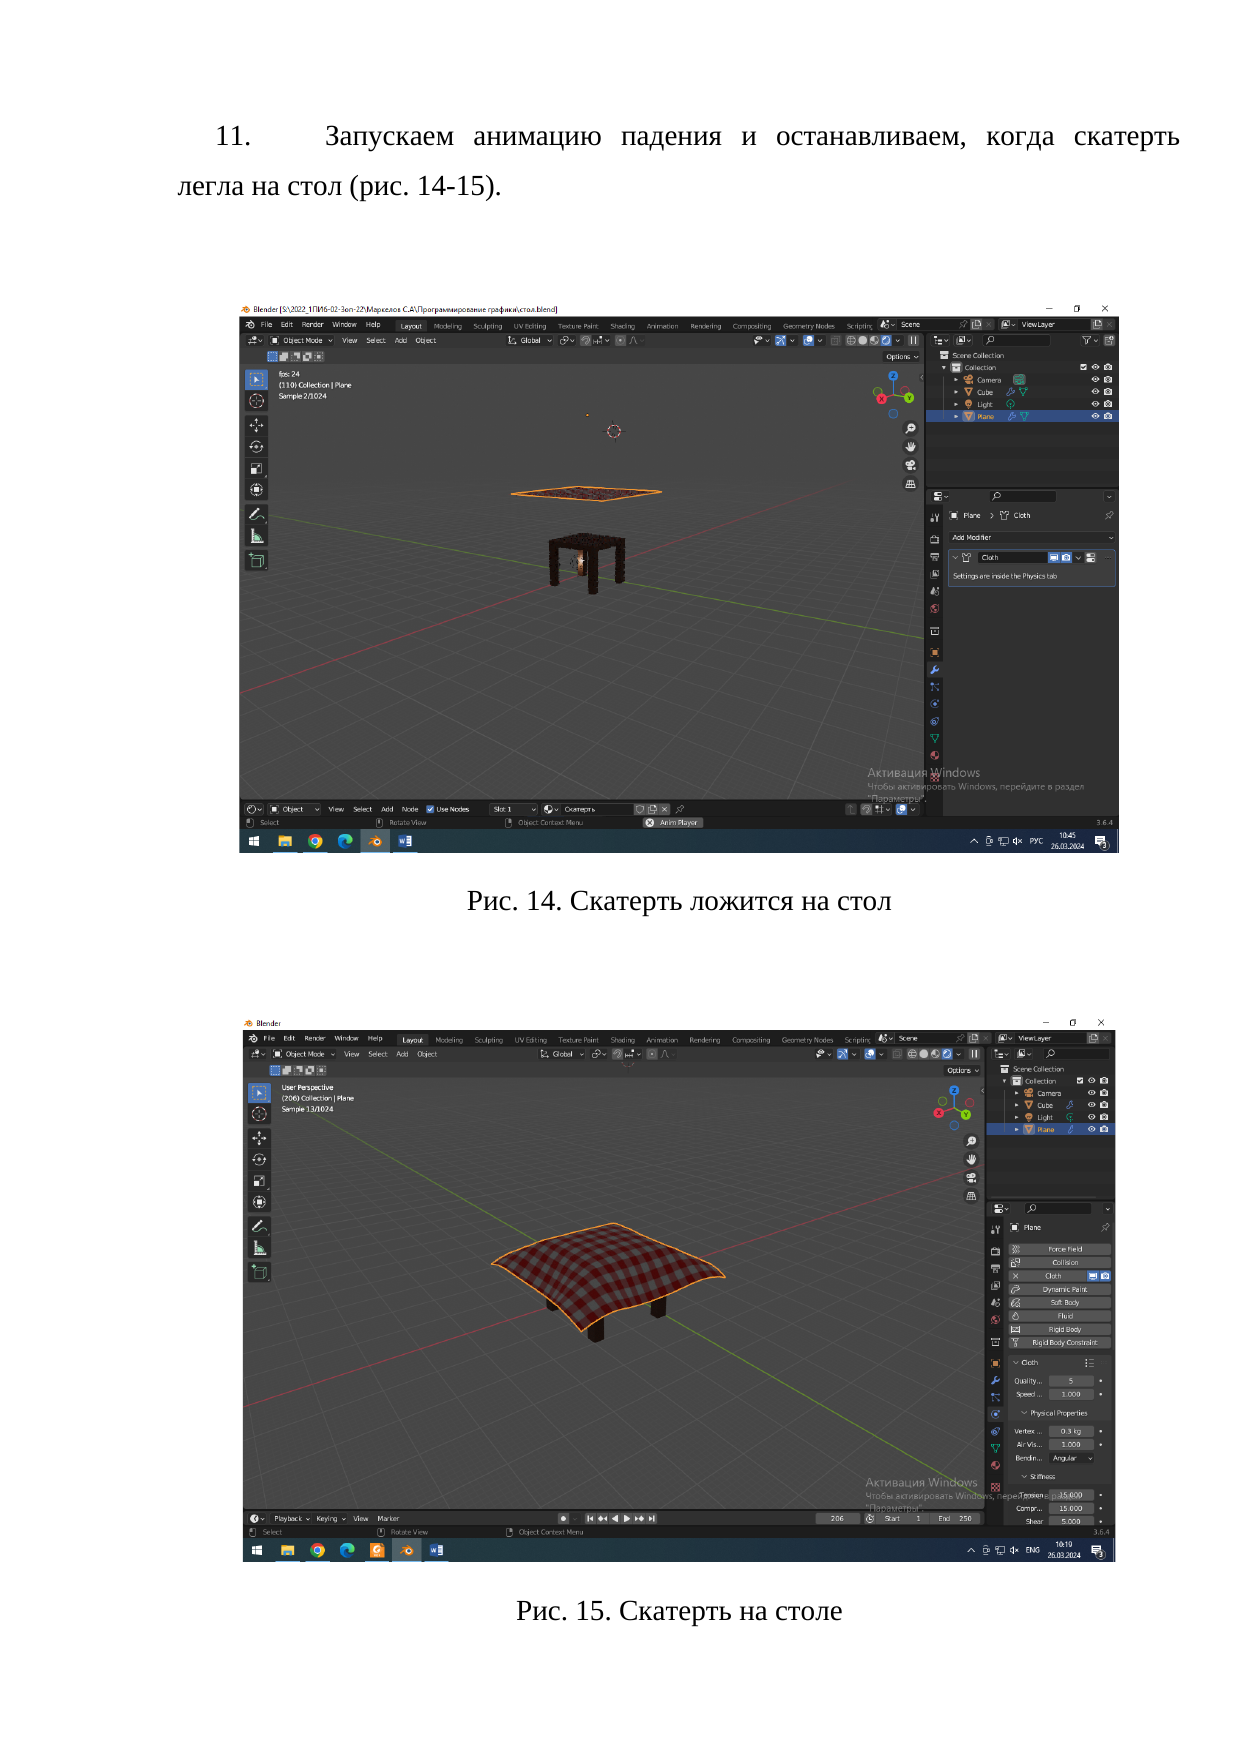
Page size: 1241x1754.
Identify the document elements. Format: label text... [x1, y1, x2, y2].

picture [242, 1016, 1116, 1562]
picture [239, 302, 1119, 853]
list Запускаем анимацию падения и останавливаем, когда скатерть легла на стол (рис. 14-15). [177, 118, 1181, 202]
text Рис. 15. Скатерть на столе [177, 1593, 1181, 1626]
text Рис. 14. Скатерть ложится на стол [177, 883, 1181, 916]
